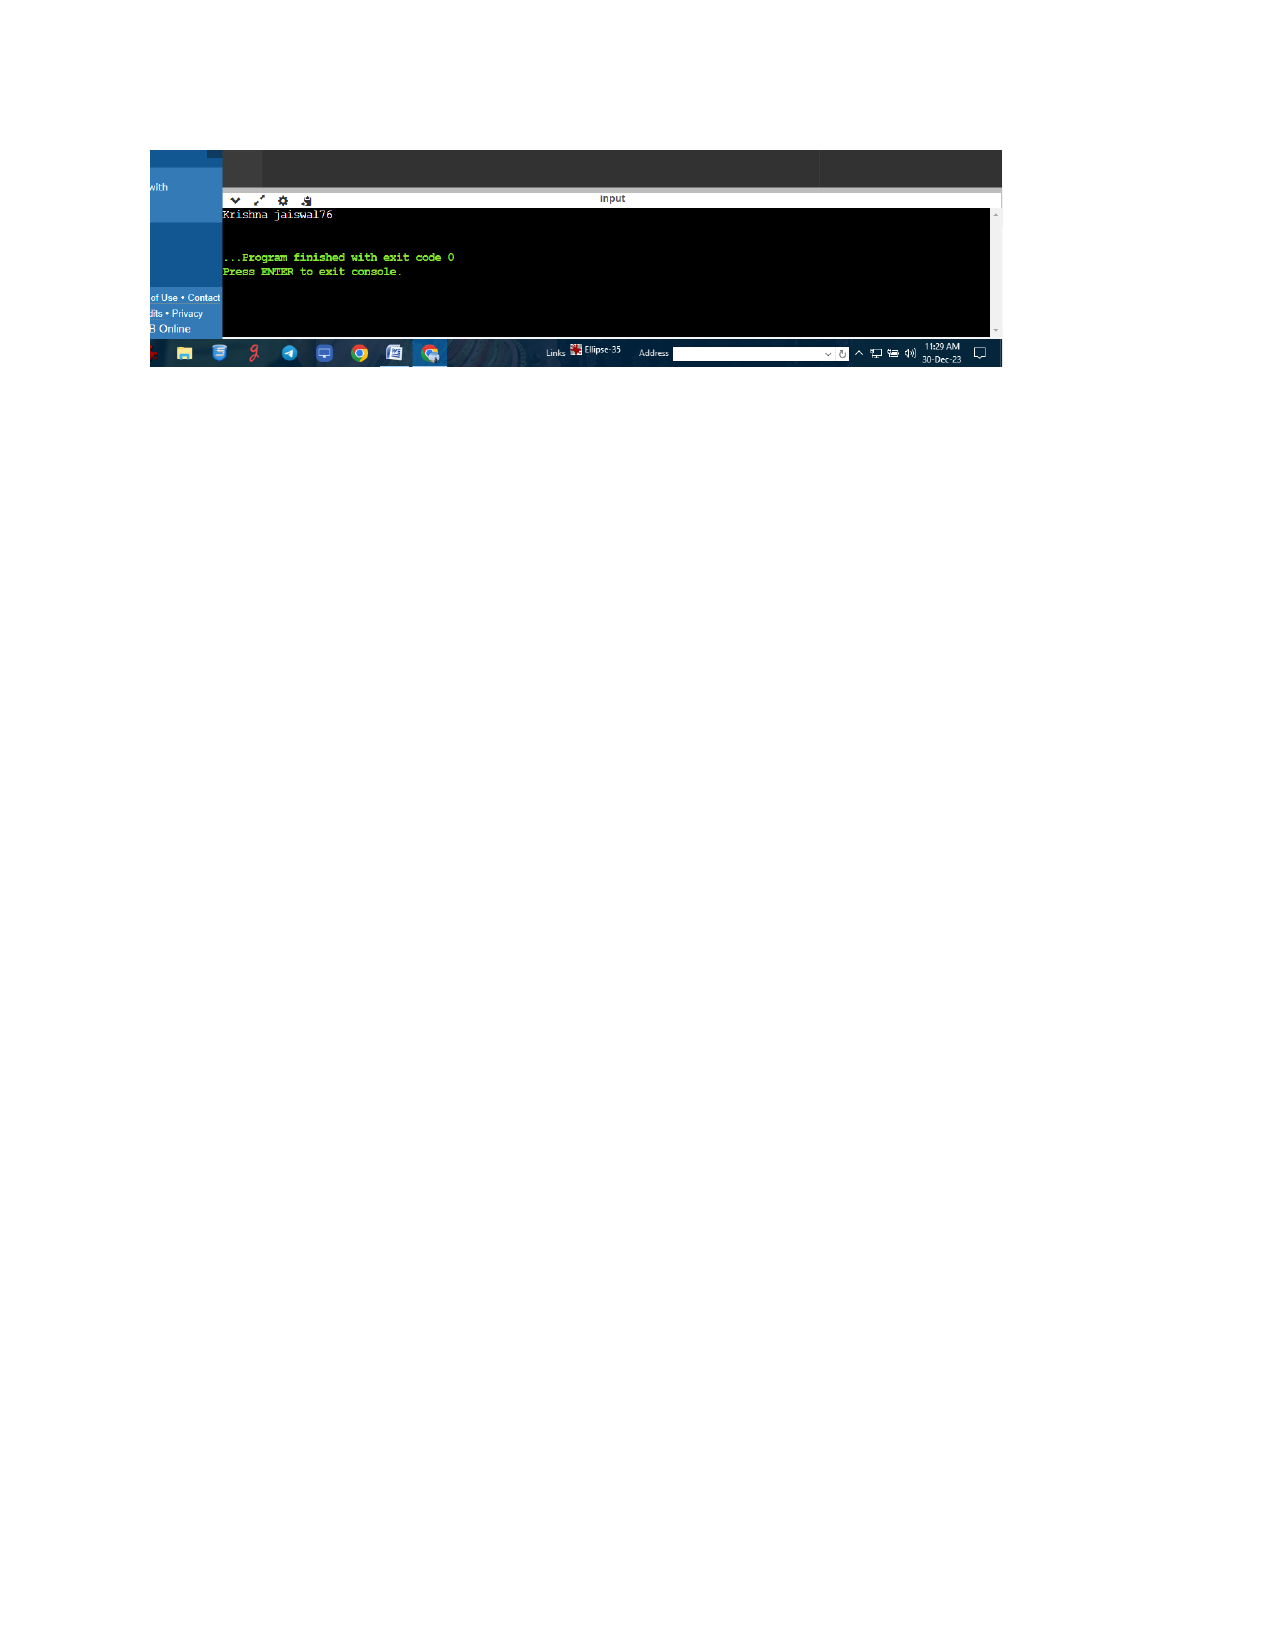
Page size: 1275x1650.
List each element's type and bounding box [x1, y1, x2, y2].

picture [150, 150, 1003, 367]
